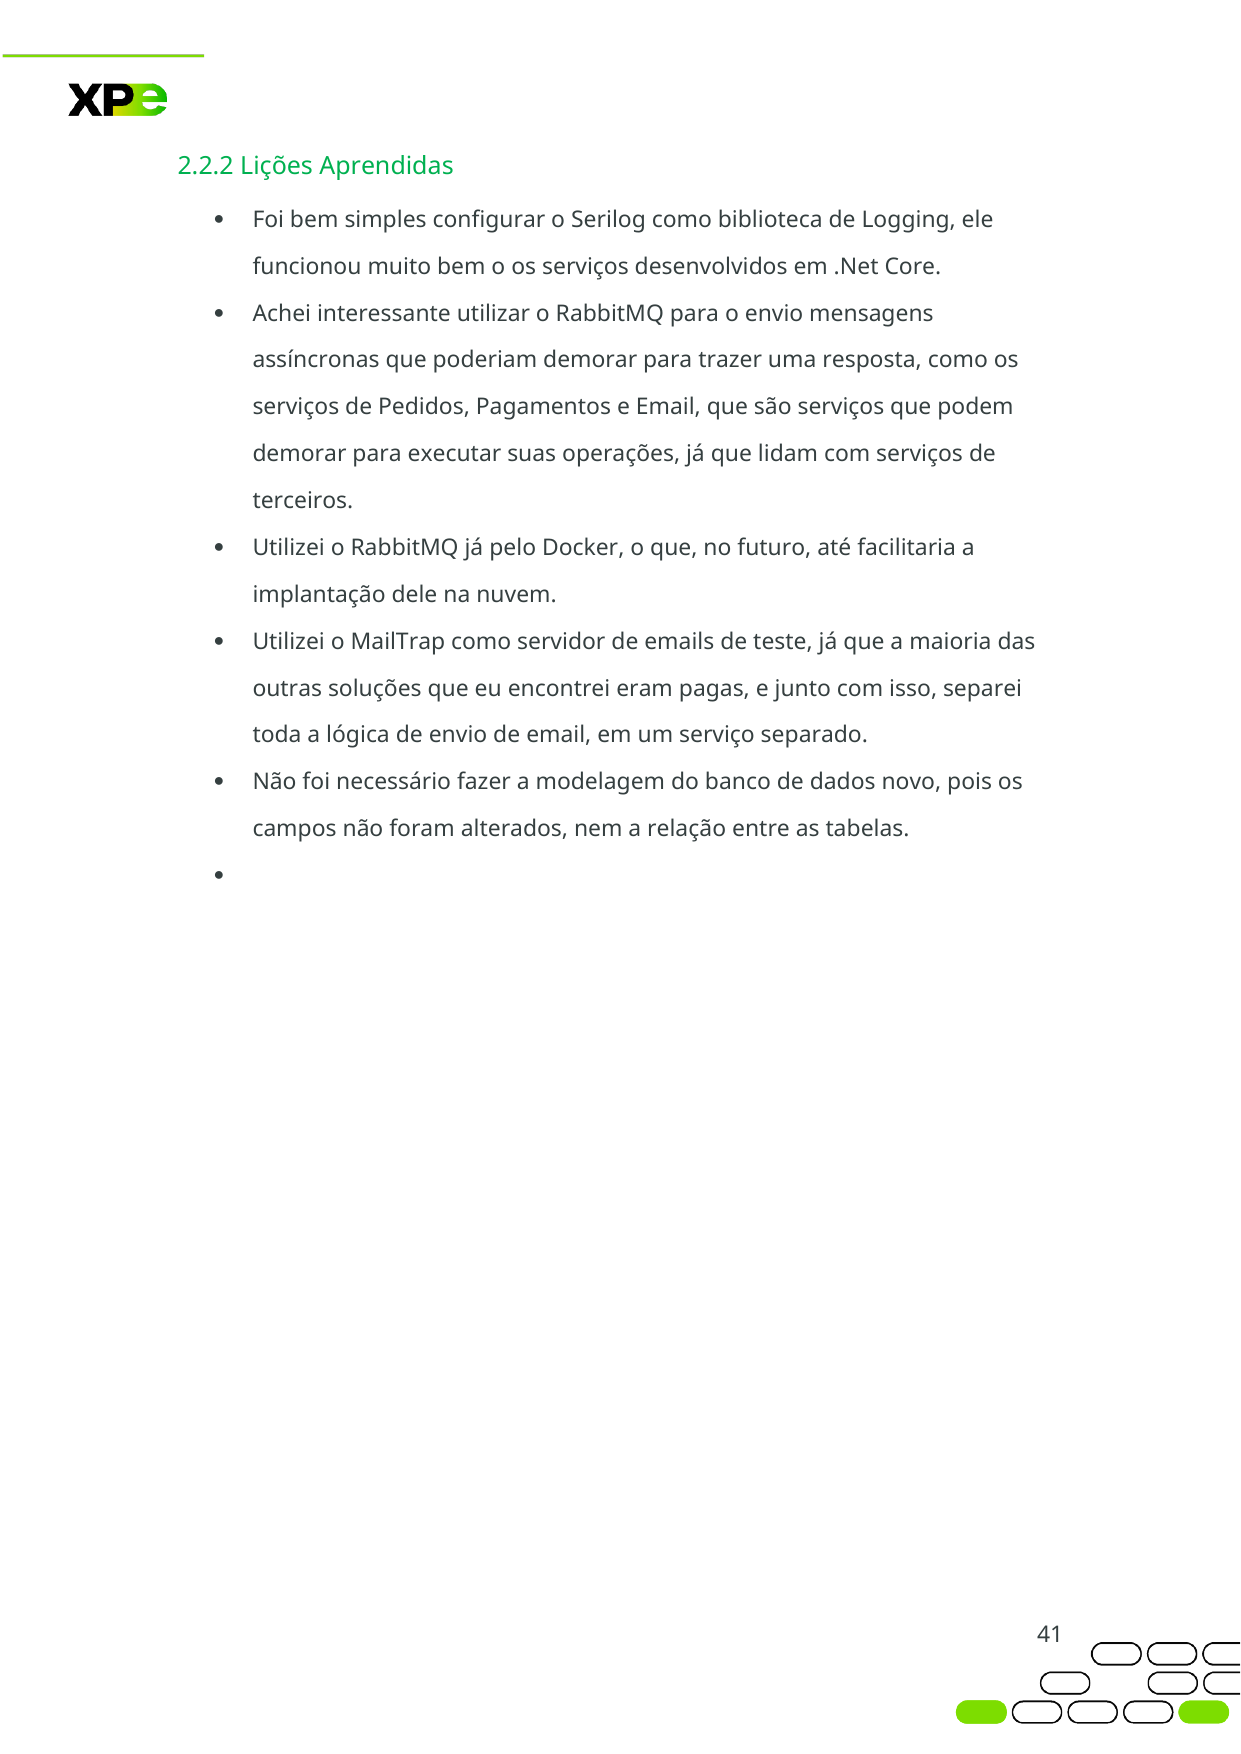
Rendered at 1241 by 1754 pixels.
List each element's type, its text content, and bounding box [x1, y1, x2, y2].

list Utilizei o MailTrap como servidor de emails de teste, já que a maioria das outras soluções que eu encontrei eram pagas, e junto com isso, separei toda a lógica de envio de email, em um serviço separado. [215, 625, 1063, 750]
list Não foi necessário fazer a modelagem do banco de dados novo, pois os campos não foram alterados, nem a relação entre as tabelas. [215, 765, 1063, 843]
picture [2, 51, 205, 148]
list Achei interessante utilizar o RabbitMQ para o envio mensagens assíncronas que poderiam demorar para trazer uma resposta, como os serviços de Pedidos, Pagamentos e Email, que são serviços que podem demorar para executar suas operações, já que lidam com serviços de terceiros. [215, 297, 1063, 515]
subtitle 2.2.2 Lições Aprendidas [177, 148, 1063, 182]
picture [955, 1642, 1241, 1724]
list Utilizei o RabbitMQ já pelo Docker, o que, no futuro, até facilitaria a implantação dele na nuvem. [215, 531, 1063, 609]
list Foi bem simples configurar o Serilog como biblioteca de Logging, ele funcionou muito bem o os serviços desenvolvidos em .Net Core. [215, 203, 1063, 281]
